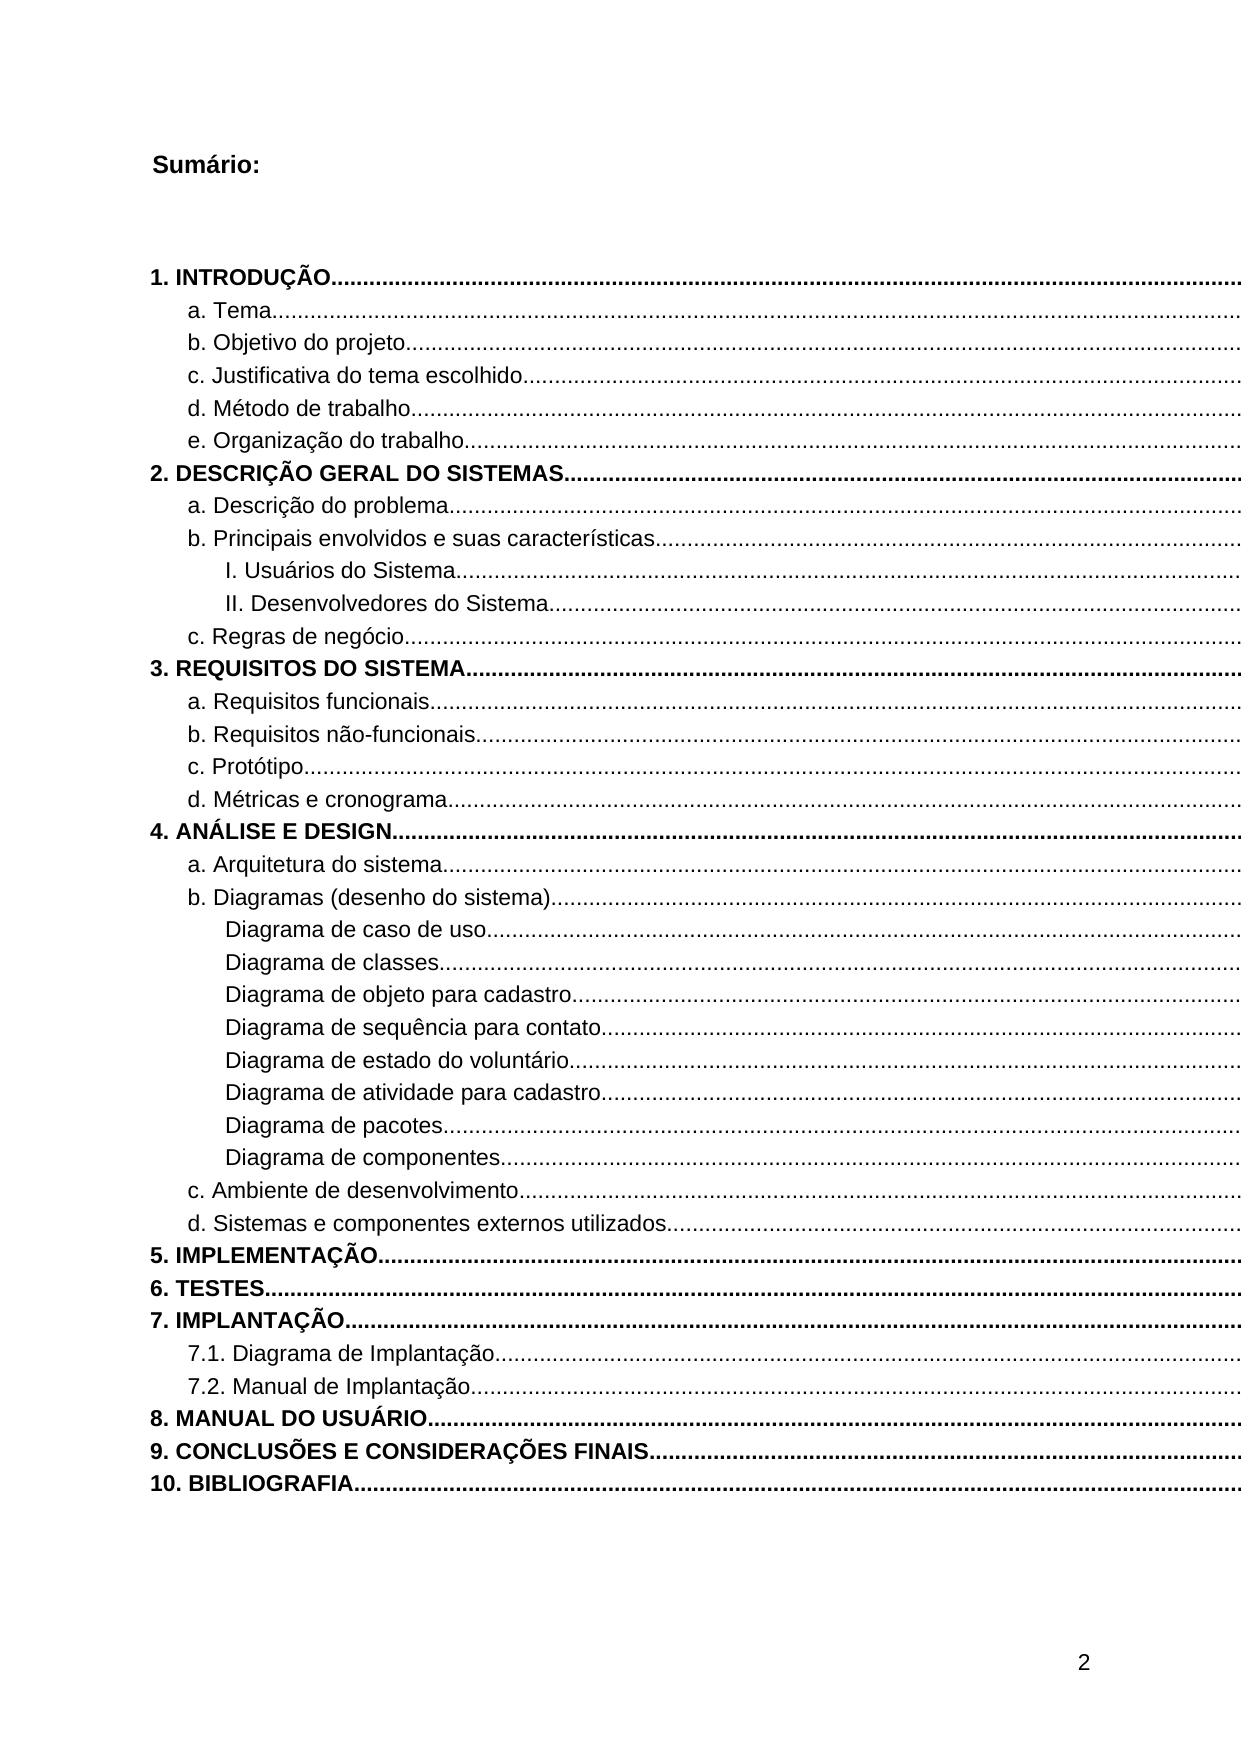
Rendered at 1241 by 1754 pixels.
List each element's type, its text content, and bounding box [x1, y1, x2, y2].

text Sumário: [152, 150, 1090, 179]
